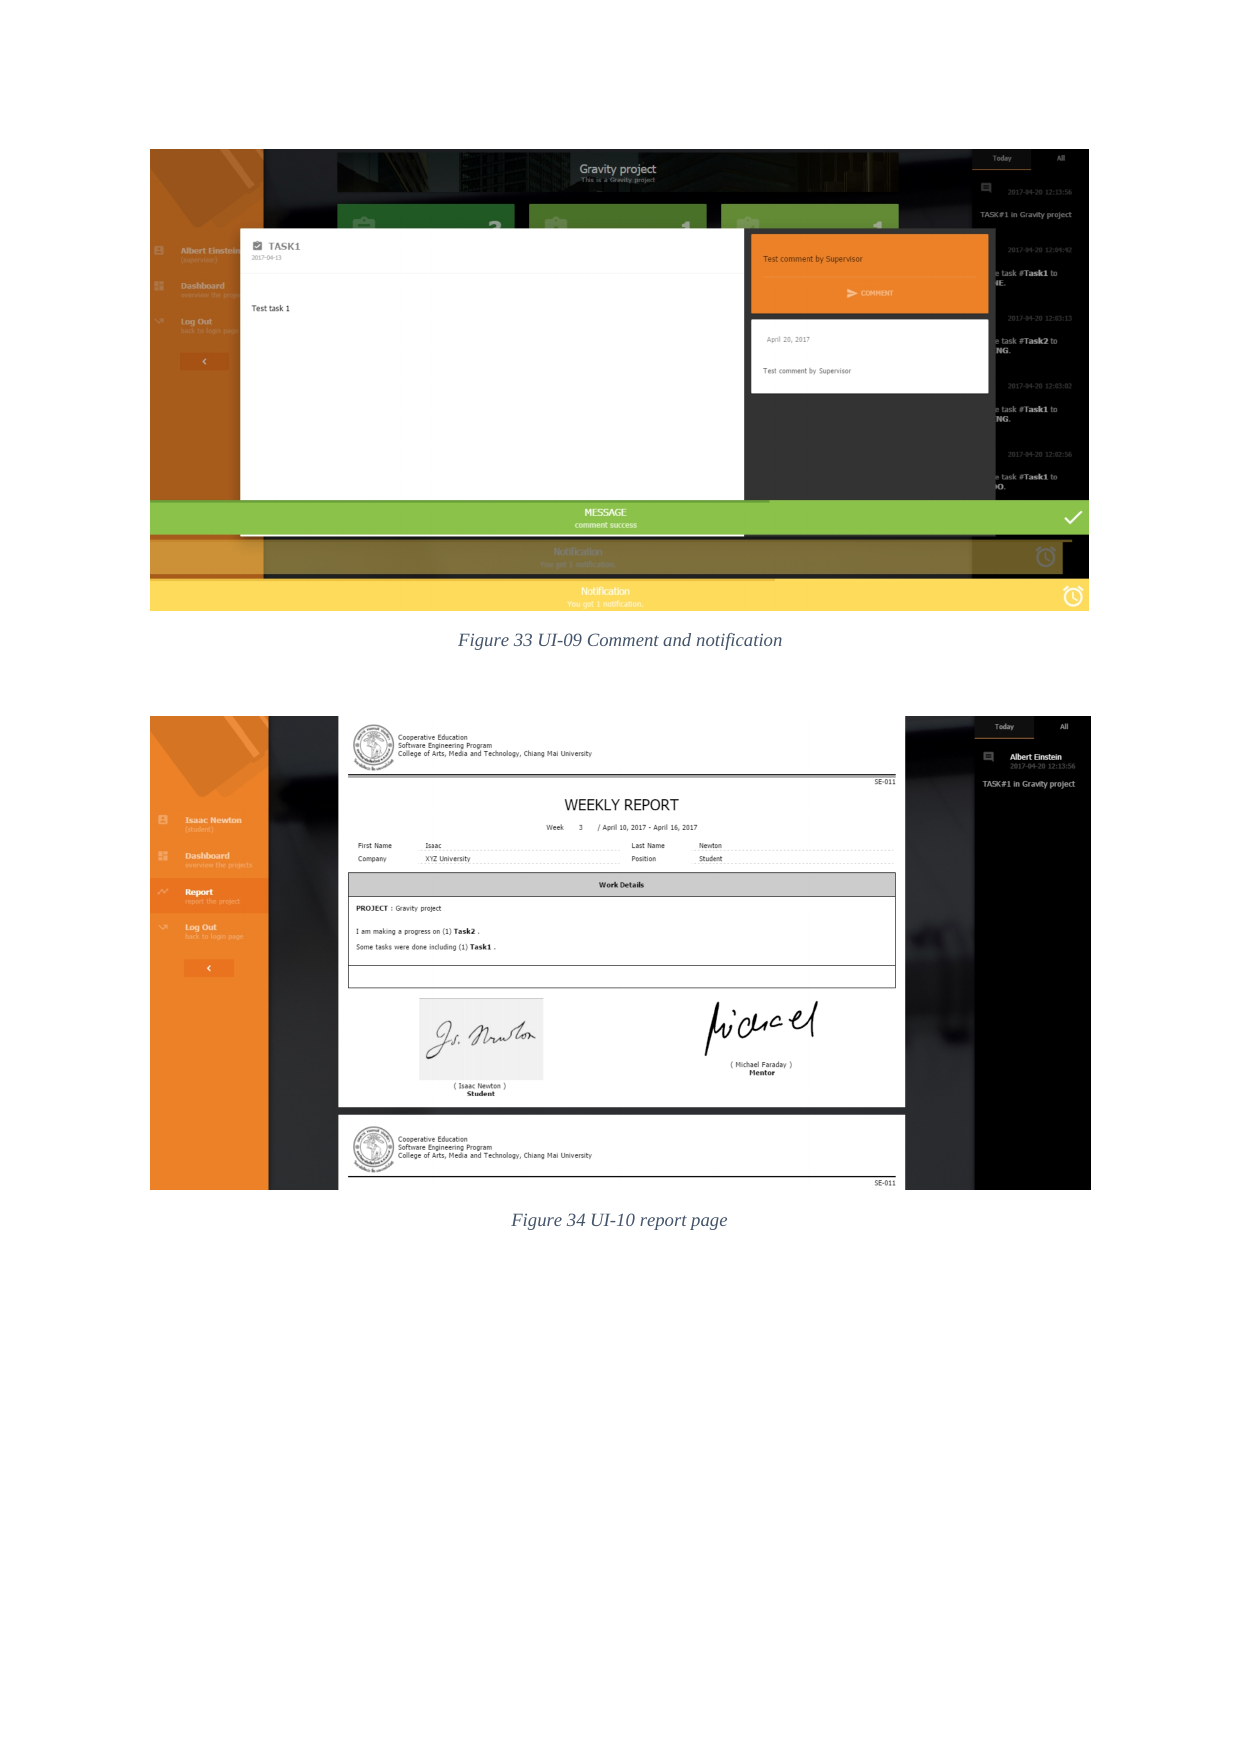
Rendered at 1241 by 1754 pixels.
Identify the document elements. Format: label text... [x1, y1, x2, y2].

picture [150, 149, 1089, 611]
picture [150, 716, 1091, 1190]
